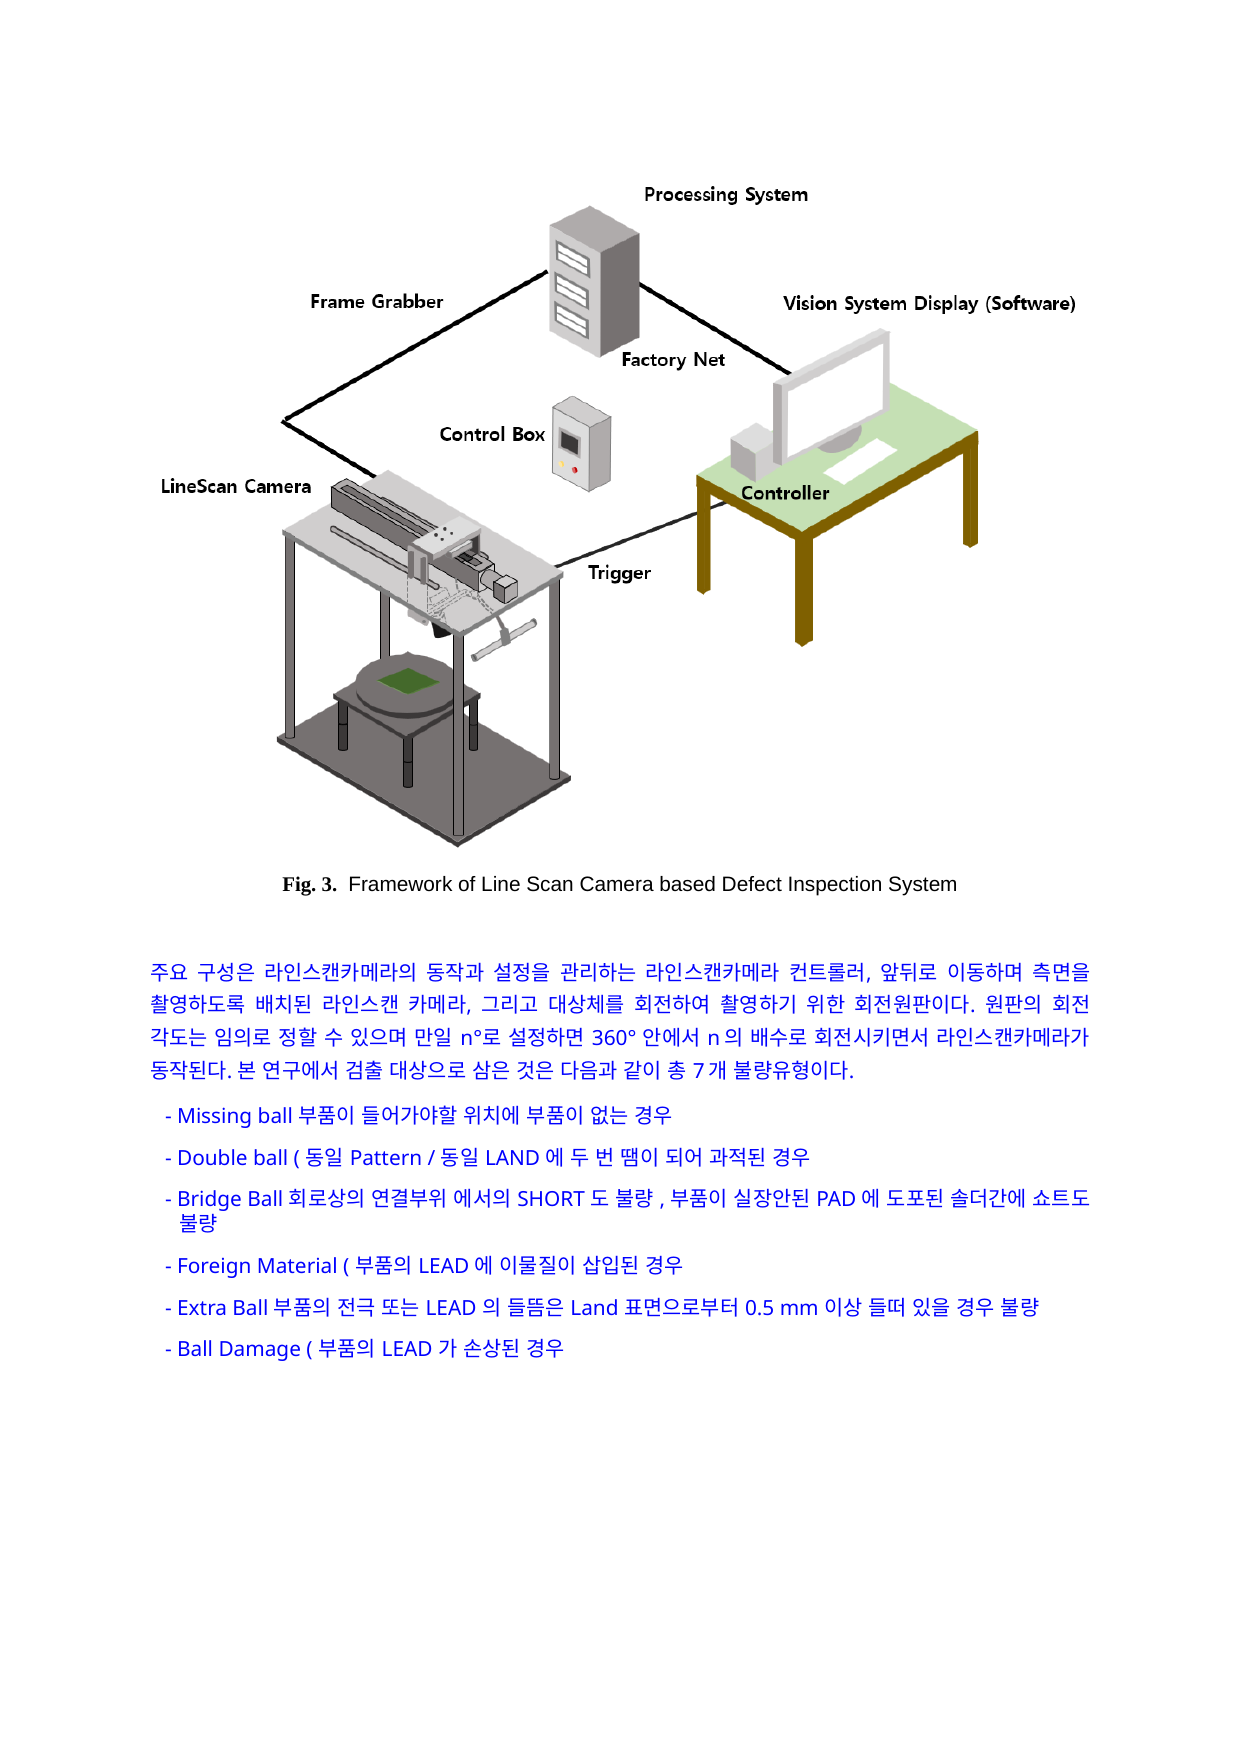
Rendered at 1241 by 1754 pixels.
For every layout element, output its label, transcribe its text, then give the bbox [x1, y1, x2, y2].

text 주요 구성은 라인스캔카메라의 동작과 설정을 관리하는 라인스캔카메라 컨트롤러, 앞뒤로 이동하며 측면을 촬영하도록 배치된 라인스캔 카메라, 그리고 대상체를 회전하여 촬영하기 위한 회전원판이다. 원판의 회전 각도는 임의로 정할 수 있으며 만일 n°로 설정하면 360° 안에서 n의 배수로 회전시키면서 라인스캔카메라가 동작된다. 본 연구에서 검출 대상으로 삼은 것은 다음과 같이 총 7개 불량유형이다. [150, 956, 1090, 1084]
text - Extra Ball 부품의 전극 또는 LEAD 의 들뜸은 Land 표면으로부터 0.5 mm 이상 들떠 있을 경우 불량 [165, 1295, 1090, 1320]
text - Ball Damage ( 부품의 LEAD 가 손상된 경우 [165, 1337, 1090, 1362]
text - Bridge Ball 회로상의 연결부위 에서의 SHORT 도 불량 , 부품이 실장안된 PAD 에 도포된 솔더간에 쇼트도 불량 [165, 1187, 1090, 1237]
text - Foreign Material ( 부품의 LEAD 에 이물질이 삽입된 경우 [165, 1253, 1090, 1278]
text - Double ball ( 동일 Pattern / 동일 LAND 에 두 번 땜이 되어 과적된 경우 [165, 1145, 1090, 1170]
picture [150, 177, 1091, 855]
text Fig. 3. Framework of Line Scan Camera based Defect Inspection System [150, 871, 1090, 896]
text - Missing ball 부품이 들어가야할 위치에 부품이 없는 경우 [165, 1103, 1090, 1128]
